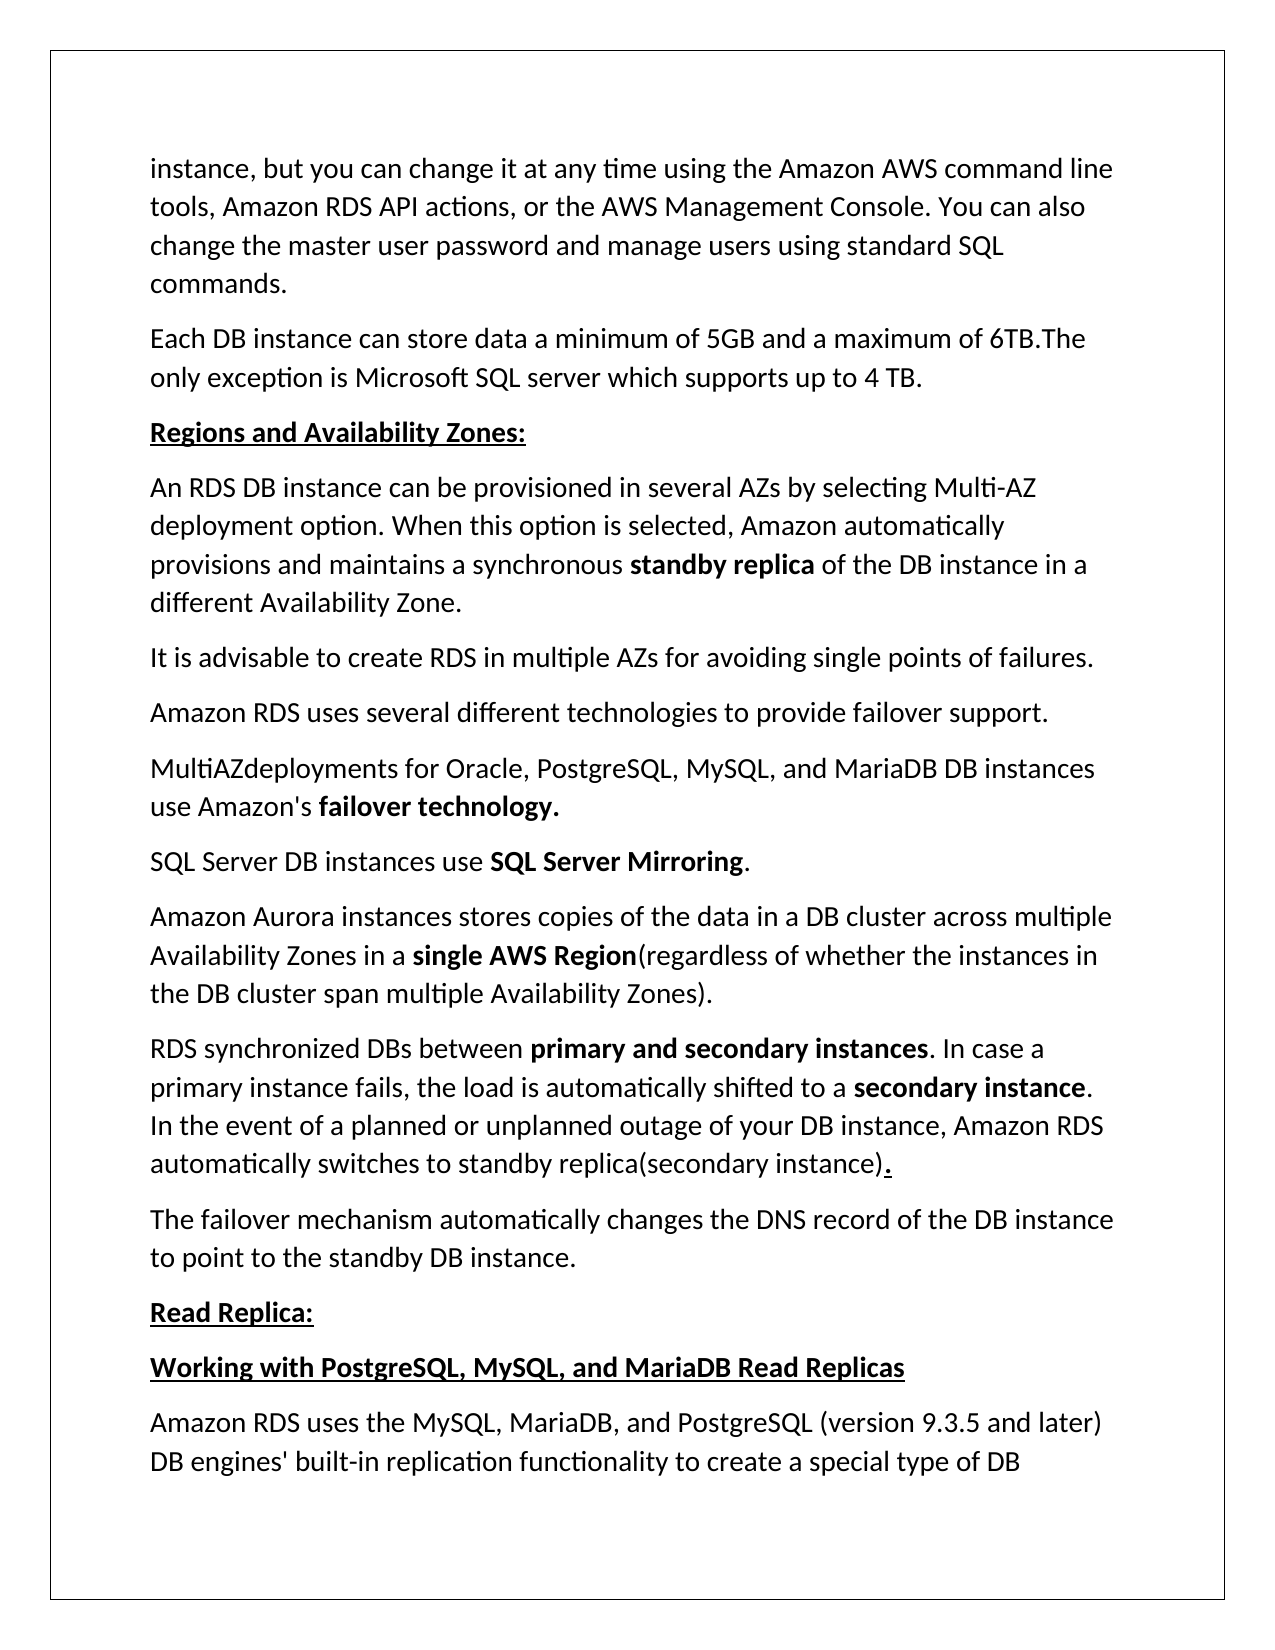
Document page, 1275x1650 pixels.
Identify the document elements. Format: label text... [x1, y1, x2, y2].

text RDS synchronized DBs between primary and secondary instances. In case a primary instance fails, the load is automatically shifted to a secondary instance. In the event of a planned or unplanned outage of your DB instance, Amazon RDS automatically switches to standby replica(secondary instance). [150, 1030, 1125, 1181]
text Amazon Aurora instances stores copies of the data in a DB cluster across multiple Availability Zones in a single AWS Region(regardless of whether the instances in the DB cluster span multiple Availability Zones). [150, 898, 1125, 1011]
text Read Replica: [150, 1294, 1125, 1330]
text Each DB instance can store data a minimum of 5GB and a maximum of 6TB.The only exception is Microsoft SQL server which supports up to 4 TB. [150, 320, 1125, 394]
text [150, 150, 1125, 301]
text Amazon RDS uses several different technologies to provide failover support. [150, 694, 1125, 730]
text Working with PostgreSQL, MySQL, and MariaDB Read Replicas [150, 1349, 1125, 1385]
text SQL Server DB instances use SQL Server Mirroring. [150, 843, 1125, 879]
text An RDS DB instance can be provisioned in several AZs by selecting Multi-AZ deployment option. When this option is selected, Amazon automatically provisions and maintains a synchronous standby replica of the DB instance in a different Availability Zone. [150, 469, 1125, 620]
text MultiAZdeployments for Oracle, PostgreSQL, MySQL, and MariaDB DB instances use Amazon's failover technology. [150, 750, 1125, 824]
text It is advisable to create RDS in multiple AZs for avoiding single points of failures. [150, 639, 1125, 675]
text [150, 1404, 1125, 1478]
text The failover mechanism automatically changes the DNS record of the DB instance to point to the standby DB instance. [150, 1201, 1125, 1275]
text Regions and Availability Zones: [150, 414, 1125, 449]
